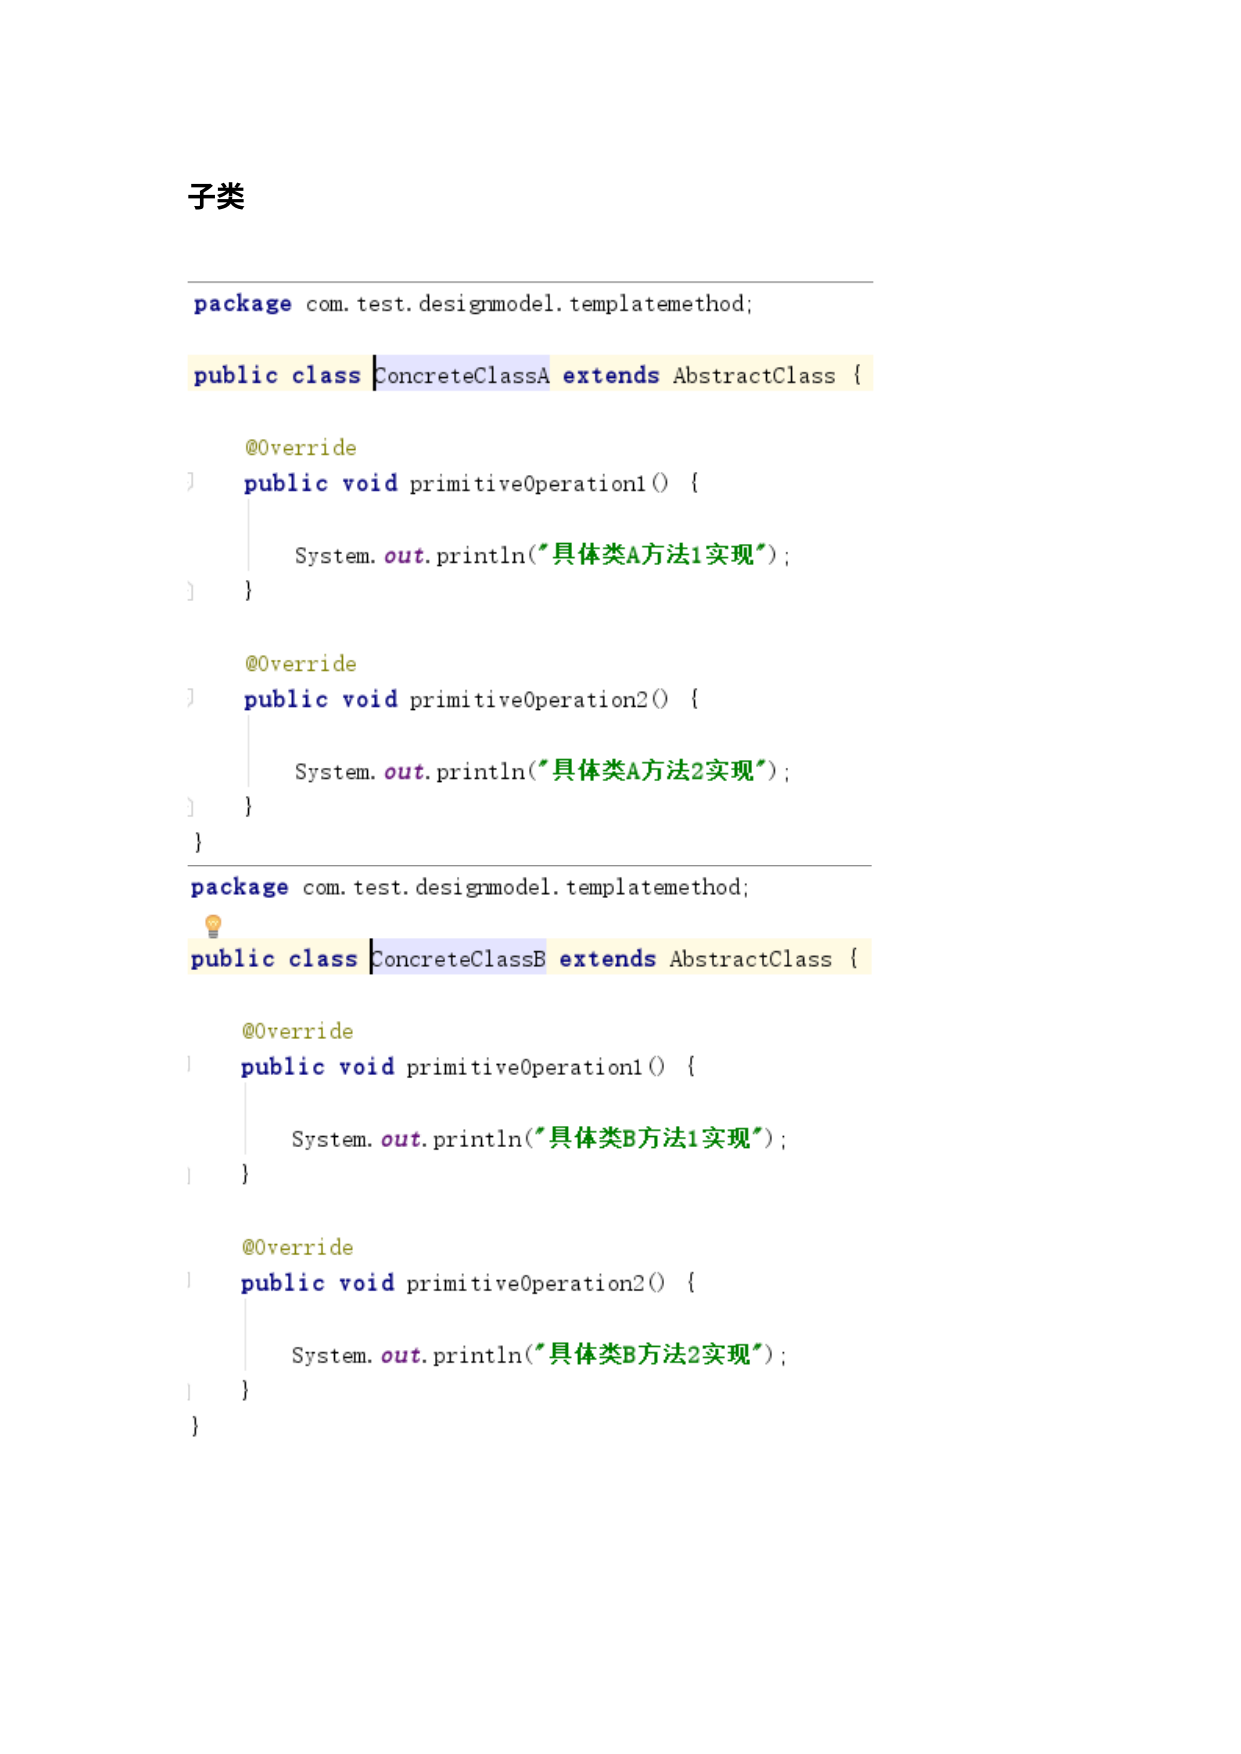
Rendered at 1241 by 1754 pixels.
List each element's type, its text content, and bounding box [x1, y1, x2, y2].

picture [187, 865, 872, 1454]
picture [187, 280, 874, 864]
subtitle 子类 [187, 162, 1053, 227]
